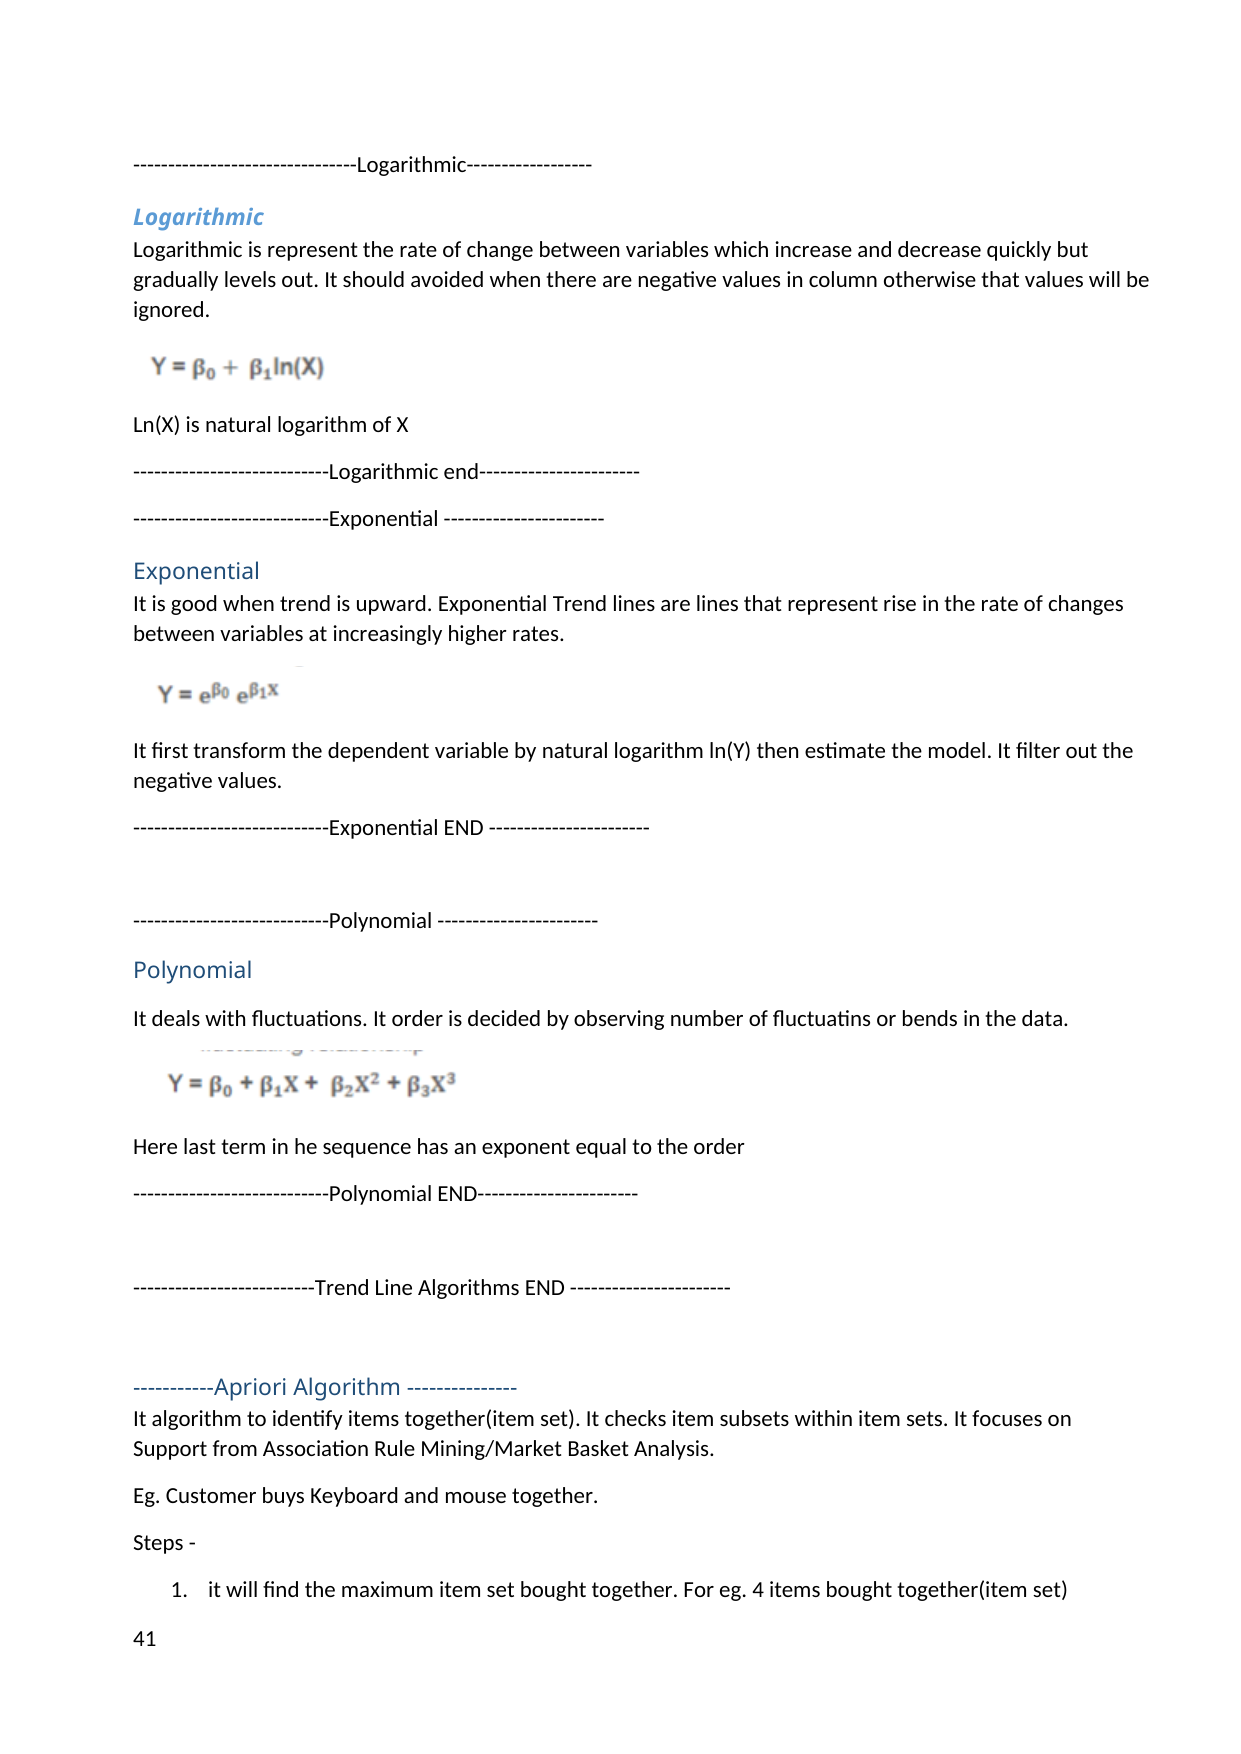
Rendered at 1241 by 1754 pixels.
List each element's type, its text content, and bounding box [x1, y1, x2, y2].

text Steps - [133, 1528, 1152, 1556]
text Polynomial [133, 953, 1152, 985]
text --------------------------Trend Line Algorithms END ----------------------- [133, 1273, 1152, 1301]
text ----------------------------Polynomial ----------------------- [133, 907, 1152, 935]
text ----------------------------Polynomial END----------------------- [133, 1179, 1152, 1207]
subtitle -----------Apriori Algorithm --------------- [133, 1371, 1152, 1402]
text Here last term in he sequence has an exponent equal to the order [133, 1132, 1152, 1160]
text It is good when trend is upward. Exponential Trend lines are lines that represent rise in the rate of changes between variables at increasingly higher rates. [133, 589, 1152, 647]
text Eg. Customer buys Keyboard and mouse together. [133, 1481, 1152, 1509]
text Ln(X) is natural logarithm of X [133, 410, 1152, 438]
text It algorithm to identify items together(item set). It checks item subsets within item sets. It focuses on Support from Association Rule Mining/Market Basket Analysis. [133, 1404, 1152, 1462]
text ----------------------------Exponential END ----------------------- [133, 813, 1152, 841]
text --------------------------------Logarithmic------------------ [133, 150, 1152, 178]
text ----------------------------Exponential ----------------------- [133, 504, 1152, 532]
text ----------------------------Logarithmic end----------------------- [133, 457, 1152, 485]
text It deals with fluctuations. It order is decided by observing number of fluctuatins or bends in the data. [133, 1004, 1152, 1032]
text Logarithmic is represent the rate of change between variables which increase and decrease quickly but gradually levels out. It should avoided when there are negative values in column otherwise that values will be ignored. [133, 235, 1152, 323]
picture [132, 1050, 467, 1114]
picture [132, 666, 307, 717]
picture [132, 342, 350, 392]
text It first transform the dependent variable by natural logarithm ln(Y) then estimate the model. It filter out the negative values. [133, 736, 1152, 794]
subtitle Logarithmic [133, 201, 1152, 232]
list it will find the maximum item set bought together. For eg. 4 items bought together(item set) [170, 1575, 1152, 1603]
subtitle Exponential [133, 555, 1152, 586]
